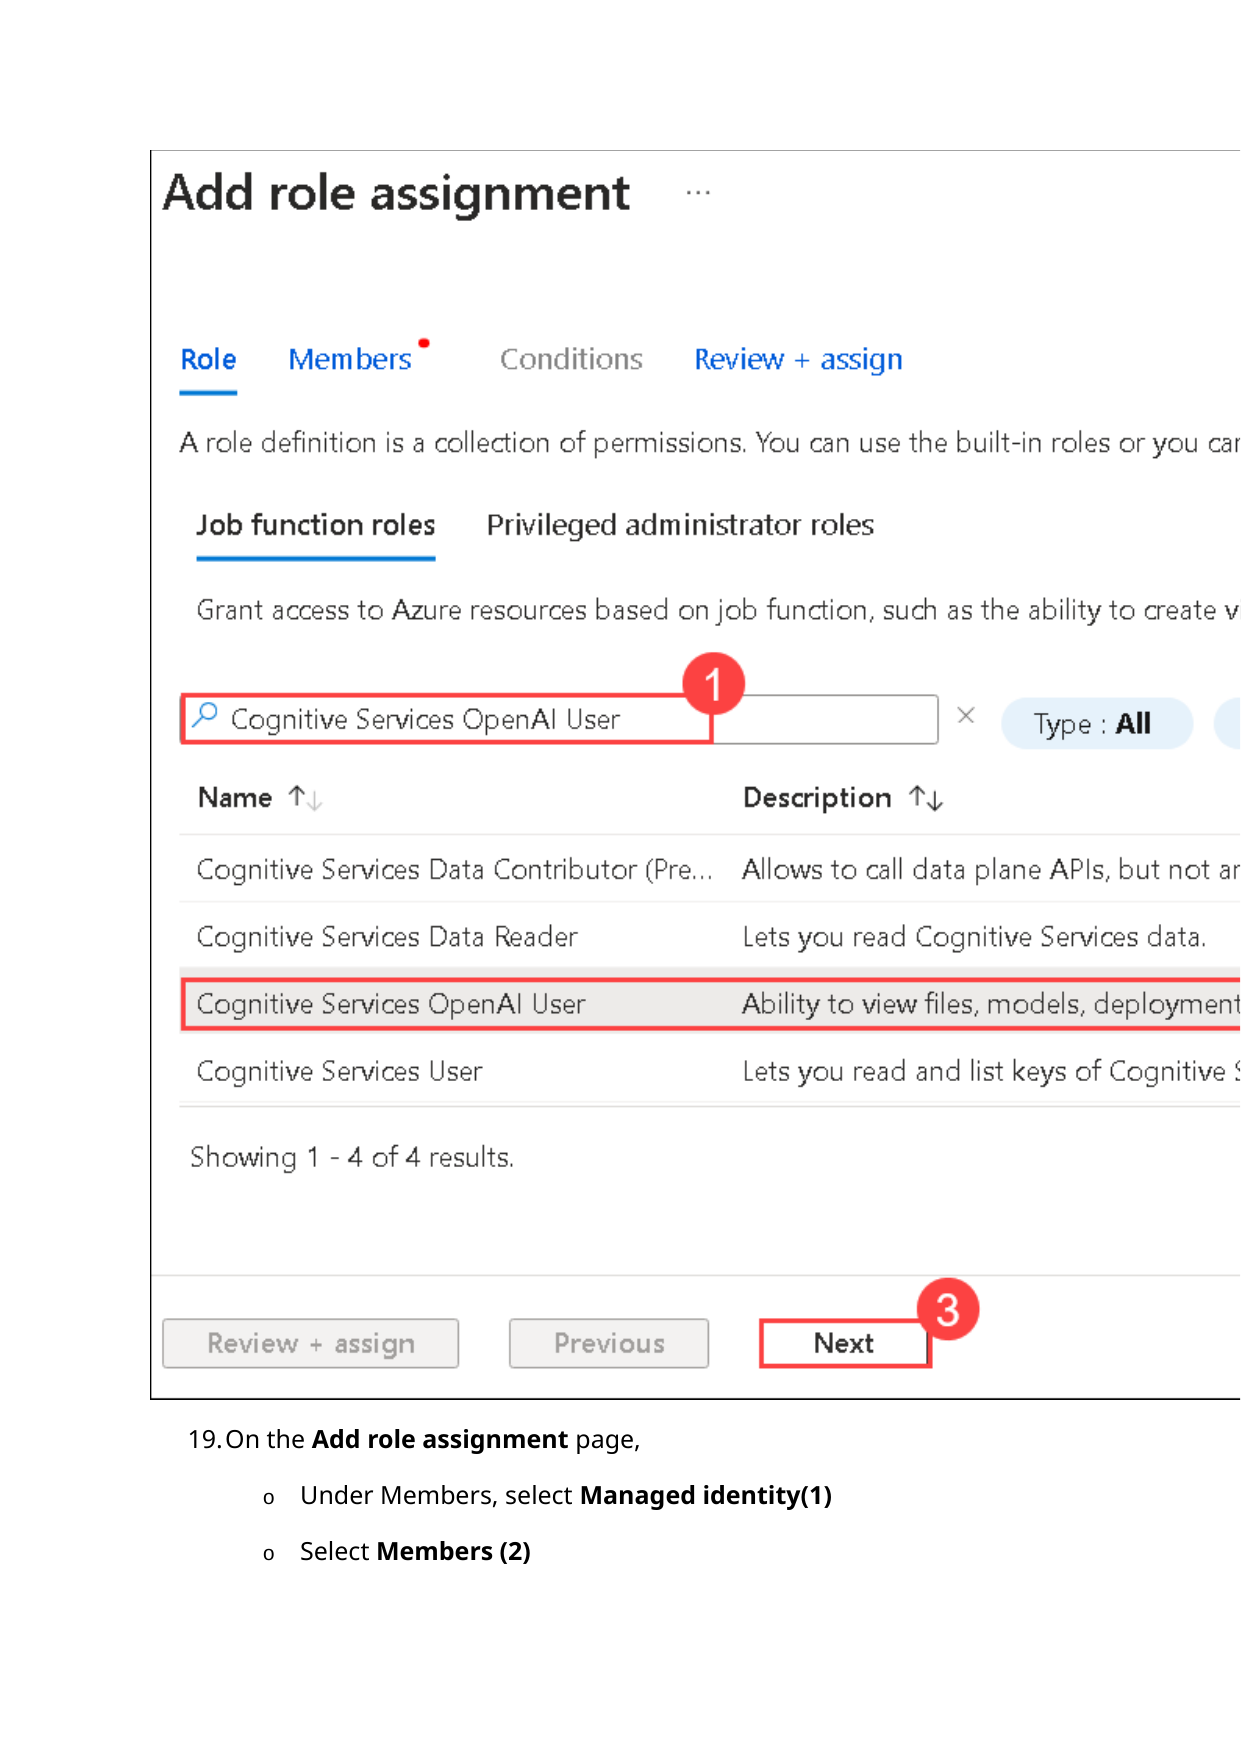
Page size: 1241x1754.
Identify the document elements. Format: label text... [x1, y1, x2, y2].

list On the Add role assignment page, [187, 1422, 1090, 1456]
picture [150, 150, 1241, 1400]
list Select Members (2) [262, 1533, 1090, 1567]
list Under Members, select Managed identity(1) [262, 1478, 1090, 1512]
